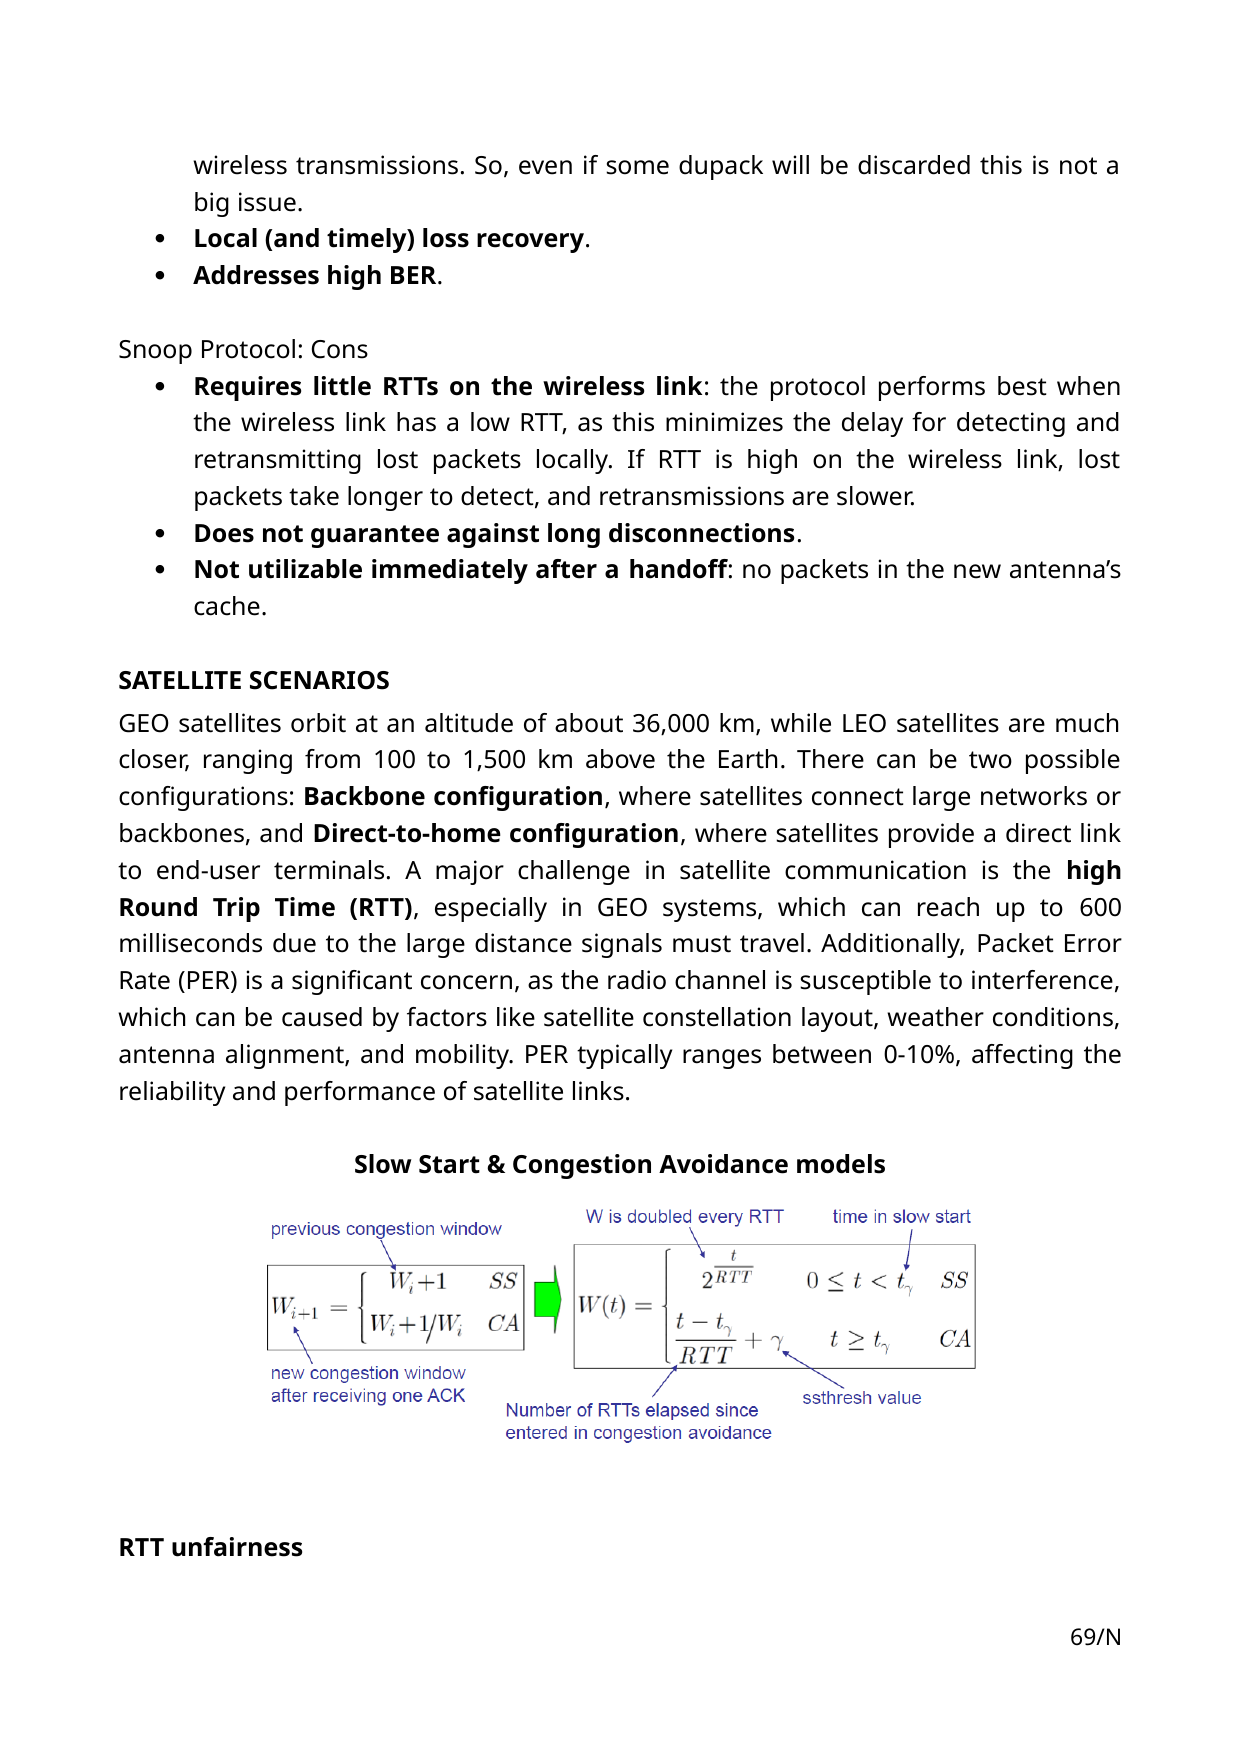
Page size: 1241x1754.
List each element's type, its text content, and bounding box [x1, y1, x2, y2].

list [156, 148, 1122, 218]
picture [252, 1189, 988, 1454]
text SATELLITE SCENARIOS [118, 662, 1122, 696]
text Slow Start & Congestion Avoidance models [118, 1147, 1122, 1181]
list Not utilizable immediately after a handoff: no packets in the new antenna’s cache. [156, 552, 1122, 623]
list Requires little RTTs on the wireless link: the protocol performs best when the wireless link has a low RTT, as this minimizes the delay for detecting and retransmitting lost packets locally. If RTT is high on the wireless link, lost packets take longer to detect, and retransmissions are slower. [156, 368, 1122, 513]
text Snoop Protocol: Cons [118, 331, 1122, 366]
list Does not guarantee against long disconnections. [156, 515, 1122, 549]
list Local (and timely) loss recovery. [156, 221, 1122, 255]
list Addresses high BER. [156, 258, 1122, 292]
text GEO satellites orbit at an altitude of about 36,000 km, while LEO satellites are much closer, ranging from 100 to 1,500 km above the Earth. There can be two possible configurations: Backbone configuration, where satellites connect large networks or backbones, and Direct-to-home configuration, where satellites provide a direct link to end-user terminals. A major challenge in satellite communication is the high Round Trip Time (RTT), especially in GEO systems, which can reach up to 600 milliseconds due to the large distance signals must travel. Additionally, Packet Error Rate (PER) is a significant concern, as the radio channel is susceptible to interference, which can be caused by factors like satellite constellation layout, weather conditions, antenna alignment, and mobility. PER typically ranges between 0-10%, affecting the reliability and performance of satellite links. [118, 705, 1122, 1107]
text RTT unfairness [118, 1529, 1122, 1564]
